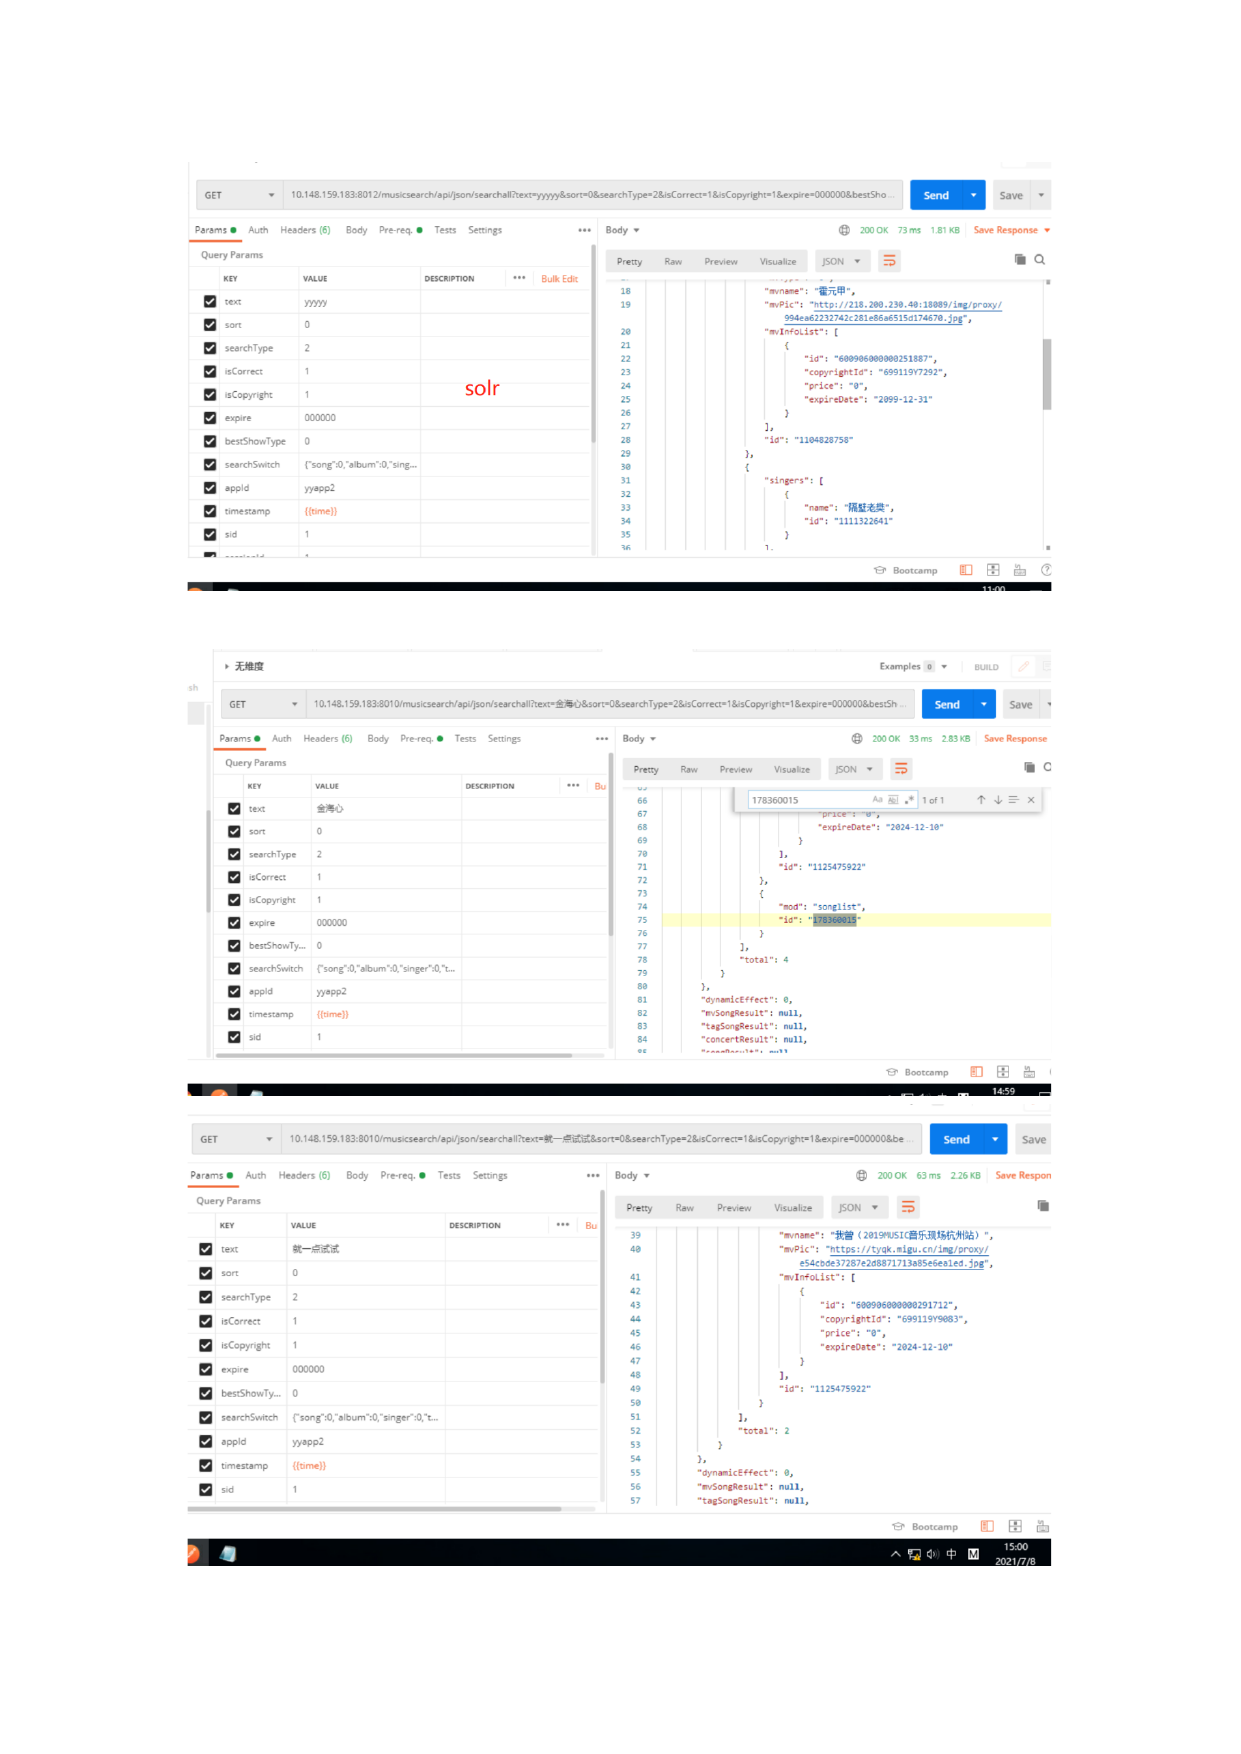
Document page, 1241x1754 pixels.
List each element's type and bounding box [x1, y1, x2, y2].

picture [187, 1104, 1052, 1566]
picture [187, 162, 1052, 591]
picture [187, 649, 1052, 1096]
